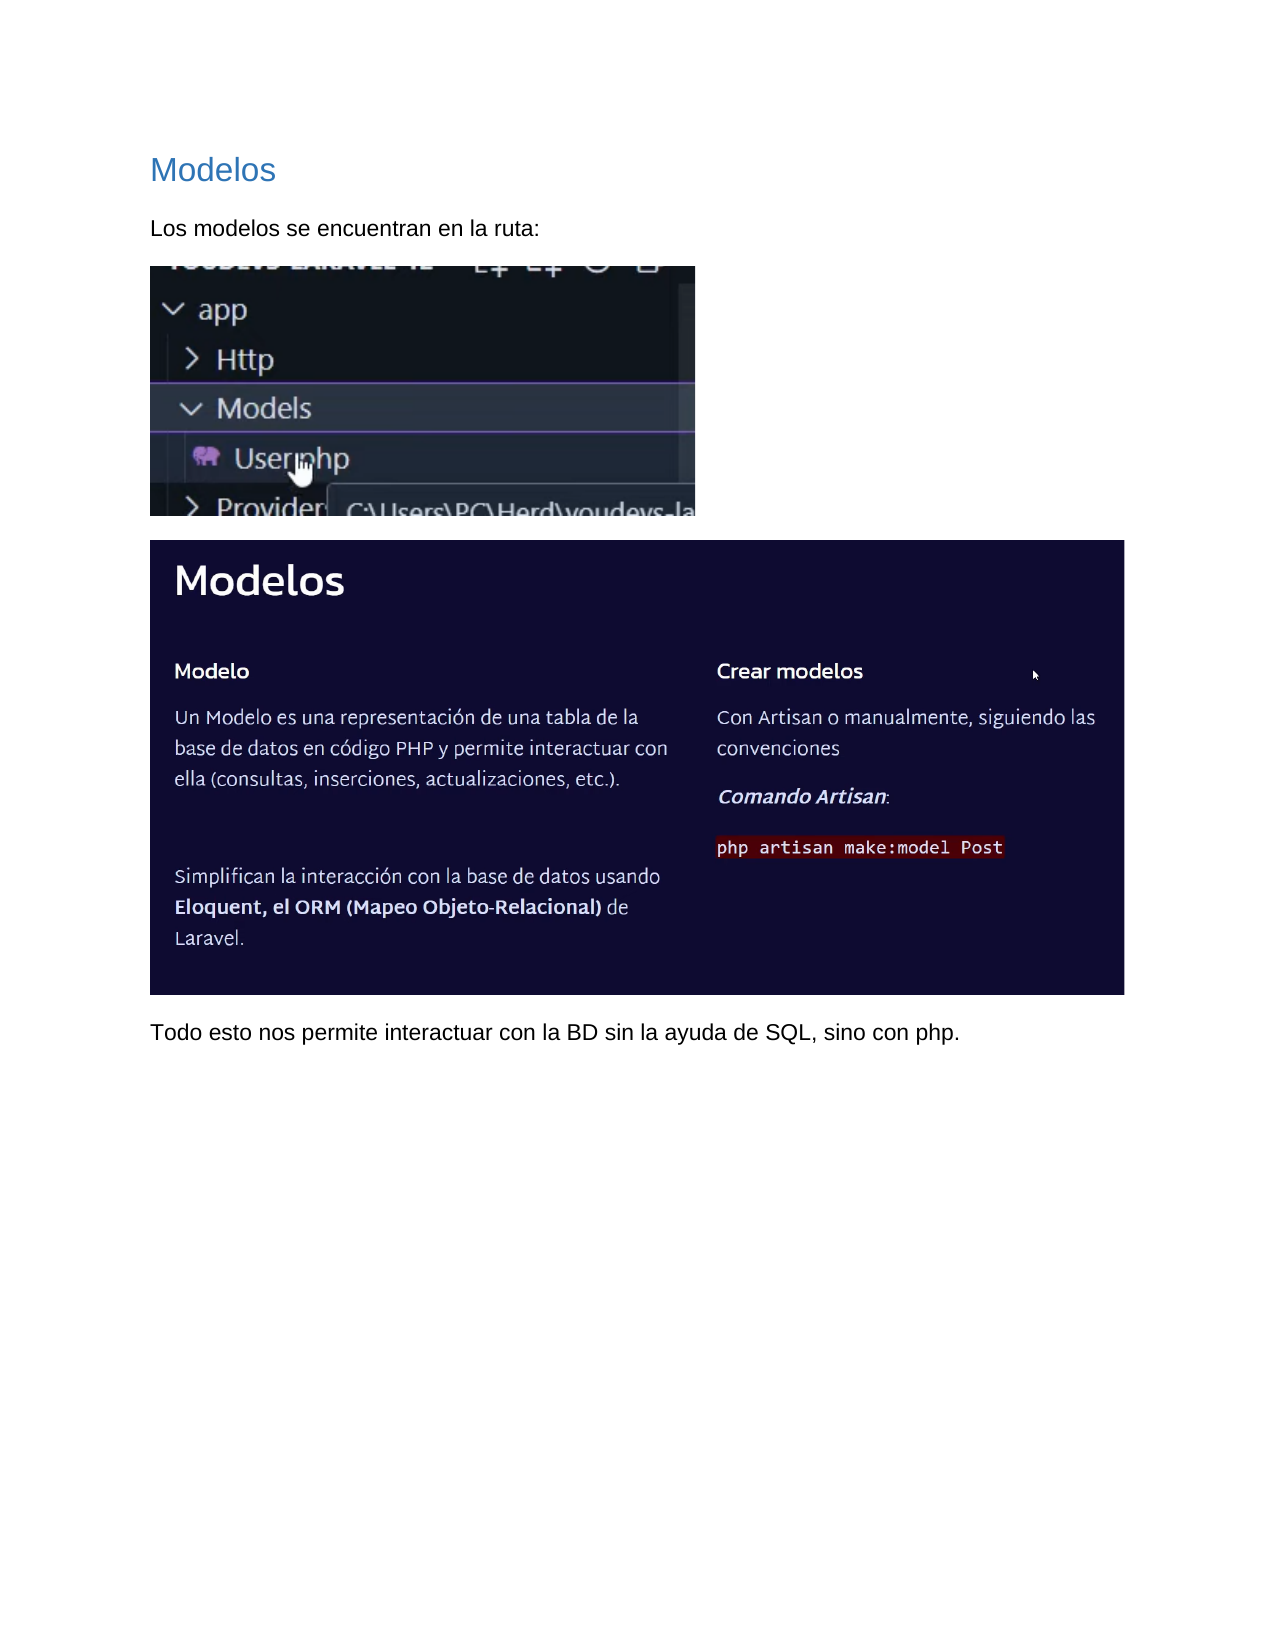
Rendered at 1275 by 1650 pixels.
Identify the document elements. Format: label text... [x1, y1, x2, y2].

text Todo esto nos permite interactuar con la BD sin la ayuda de SQL, sino con php. [150, 1019, 1125, 1046]
picture [150, 540, 1125, 995]
picture [150, 266, 696, 516]
text Los modelos se encuentran en la ruta: [150, 215, 1125, 241]
text Modelos [150, 150, 1125, 188]
